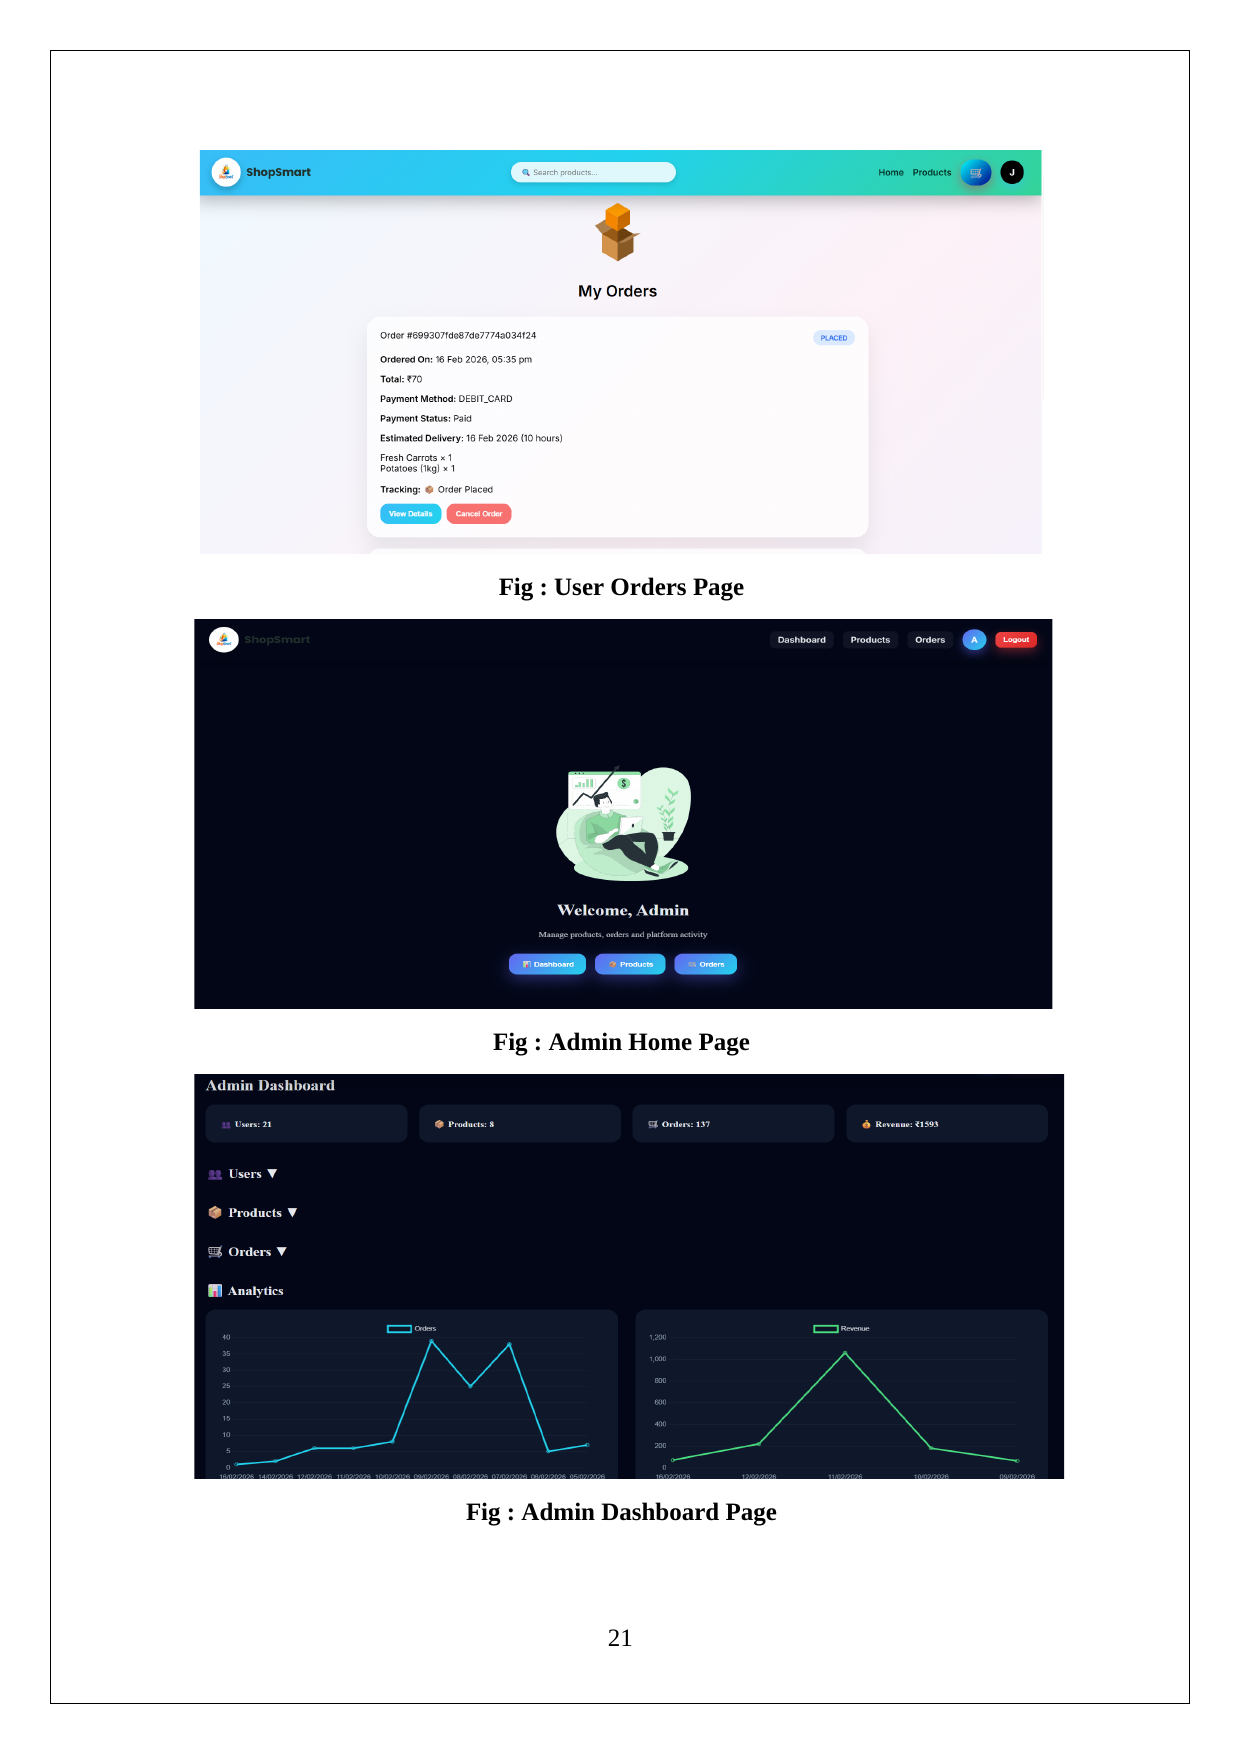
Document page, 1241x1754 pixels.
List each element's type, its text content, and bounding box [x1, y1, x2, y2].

text Fig : Admin Home Page [194, 1027, 1048, 1056]
text Fig : Admin Dashboard Page [194, 1497, 1048, 1525]
picture [194, 619, 1053, 1009]
picture [194, 1074, 1065, 1479]
picture [199, 150, 1044, 554]
text Fig : User Orders Page [194, 572, 1048, 601]
